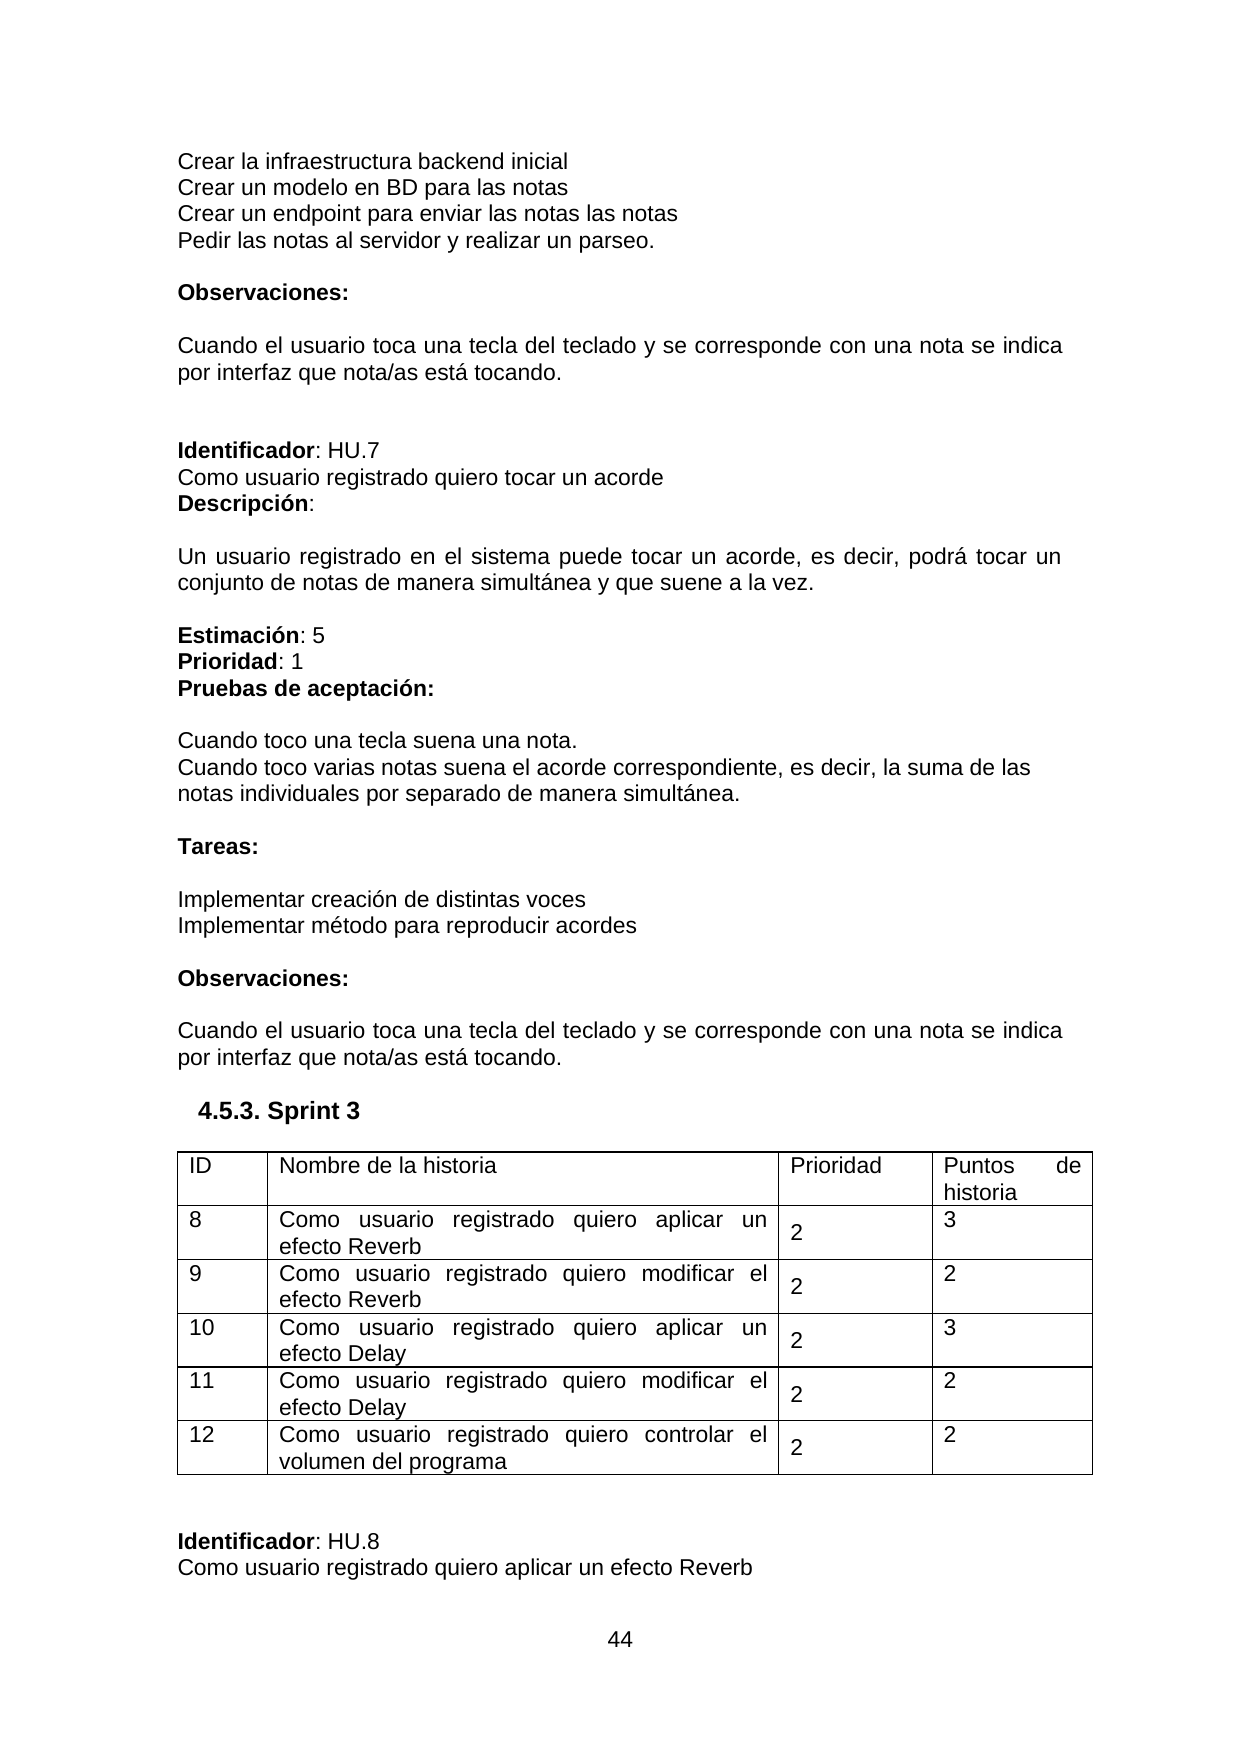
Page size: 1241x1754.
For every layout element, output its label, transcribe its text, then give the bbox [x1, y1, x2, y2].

table_cell 2 [933, 1260, 1092, 1313]
table_cell 9 [178, 1260, 267, 1313]
table_cell 11 [178, 1368, 267, 1420]
table_cell 2 [779, 1421, 932, 1474]
table_header Nombre de la historia [268, 1153, 778, 1205]
table_cell 2 [779, 1368, 932, 1420]
table_cell 2 [779, 1260, 932, 1313]
subtitle 4.5.3. Sprint 3 [198, 1096, 1063, 1125]
table_cell 3 [933, 1206, 1092, 1259]
table_cell 3 [933, 1314, 1092, 1366]
table_cell Como usuario registrado quiero controlar el volumen del programa [268, 1421, 778, 1474]
table_header Puntos de historia [933, 1153, 1092, 1205]
table_cell 2 [933, 1368, 1092, 1420]
table_header ID [178, 1153, 267, 1205]
table_cell 2 [933, 1421, 1092, 1474]
table_cell 2 [779, 1206, 932, 1259]
table_cell Como usuario registrado quiero modificar el efecto Reverb [268, 1260, 778, 1313]
table_cell 10 [178, 1314, 267, 1366]
table_cell Como usuario registrado quiero aplicar un efecto Reverb [268, 1206, 778, 1259]
table_cell 8 [178, 1206, 267, 1259]
table_cell Como usuario registrado quiero aplicar un efecto Delay [268, 1314, 778, 1366]
table_cell 2 [779, 1314, 932, 1366]
table_header Prioridad [779, 1153, 932, 1205]
table_cell 12 [178, 1421, 267, 1474]
table_cell Como usuario registrado quiero modificar el efecto Delay [268, 1368, 778, 1420]
